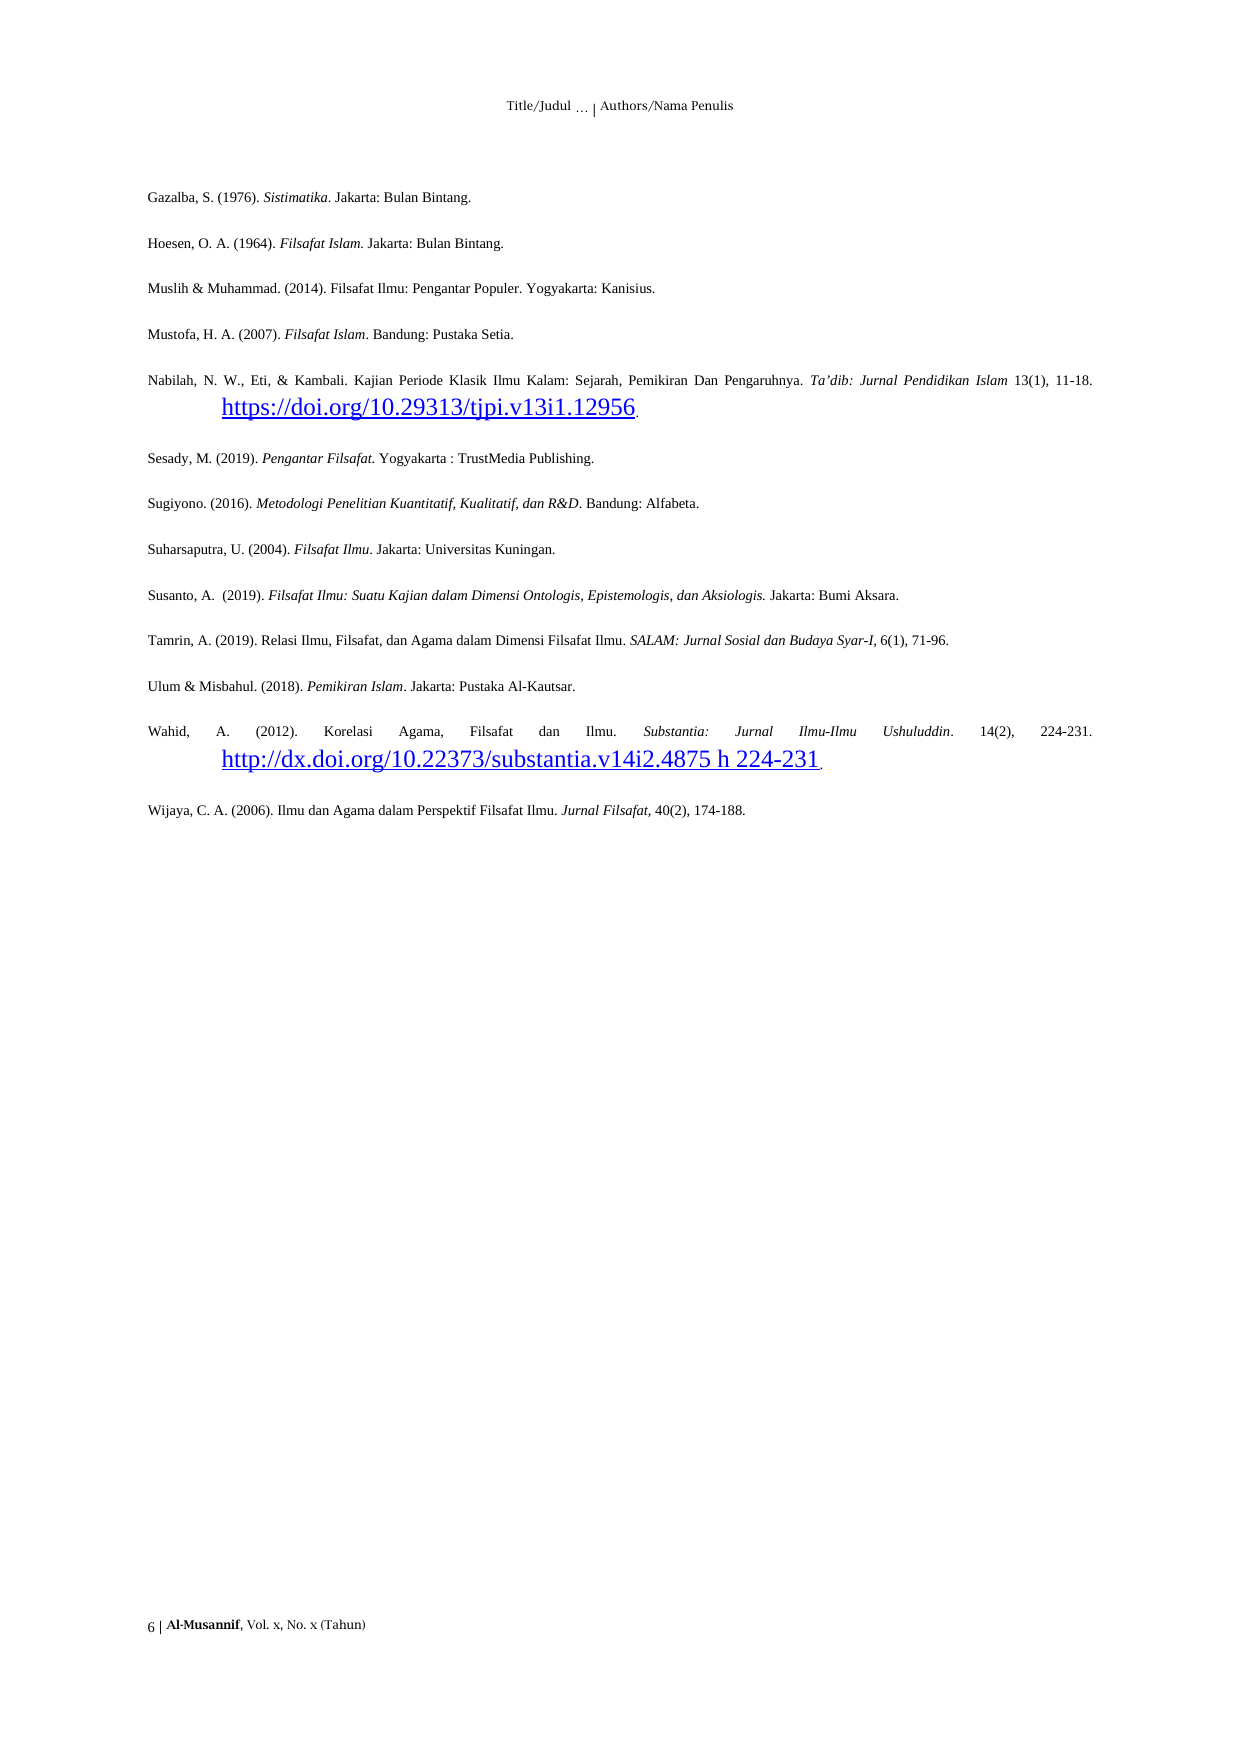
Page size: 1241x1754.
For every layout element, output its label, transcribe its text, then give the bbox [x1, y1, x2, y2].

text Sugiyono. (2016). Metodologi Penelitian Kuantitatif, Kualitatif, dan R&D. Bandung: Alfabeta. [147, 483, 1092, 512]
text Mustofa, H. A. (2007). Filsafat Islam. Bandung: Pustaka Setia. [147, 314, 1092, 342]
text Suharsaputra, U. (2004). Filsafat Ilmu. Jakarta: Universitas Kuningan. [147, 529, 1092, 558]
text Sesady, M. (2019). Pengantar Filsafat. Yogyakarta : TrustMedia Publishing. [147, 438, 1092, 467]
text Gazalba, S. (1976). Sistimatika. Jakarta: Bulan Bintang. [147, 177, 1092, 206]
text Ulum & Misbahul. (2018). Pemikiran Islam. Jakarta: Pustaka Al-Kautsar. [147, 665, 1092, 694]
text Hoesen, O. A. (1964). Filsafat Islam. Jakarta: Bulan Bintang. [147, 223, 1092, 251]
text Wahid, A. (2012). Korelasi Agama, Filsafat dan Ilmu. Substantia: Jurnal Ilmu-Ilmu Ushuluddin. 14(2), 224-231. http://dx.doi.org/10.22373/substantia.v14i2.4875 h 224-231. [148, 711, 1092, 773]
text Susanto, A. (2019). Filsafat Ilmu: Suatu Kajian dalam Dimensi Ontologis, Epistemologis, dan Aksiologis. Jakarta: Bumi Aksara. [148, 574, 1092, 603]
text Tamrin, A. (2019). Relasi Ilmu, Filsafat, dan Agama dalam Dimensi Filsafat Ilmu. SALAM: Jurnal Sosial dan Budaya Syar-I, 6(1), 71-96. [148, 620, 1092, 649]
text Muslih & Muhammad. (2014). Filsafat Ilmu: Pengantar Populer. Yogyakarta: Kanisius. [147, 268, 1092, 297]
text Wijaya, C. A. (2006). Ilmu dan Agama dalam Perspektif Filsafat Ilmu. Jurnal Filsafat, 40(2), 174-188. [148, 789, 1092, 818]
text Nabilah, N. W., Eti, & Kambali. Kajian Periode Klasik Ilmu Kalam: Sejarah, Pemikiran Dan Pengaruhnya. Ta’dib: Jurnal Pendidikan Islam 13(1), 11-18. https://doi.org/10.29313/tjpi.v13i1.12956. [148, 359, 1092, 421]
